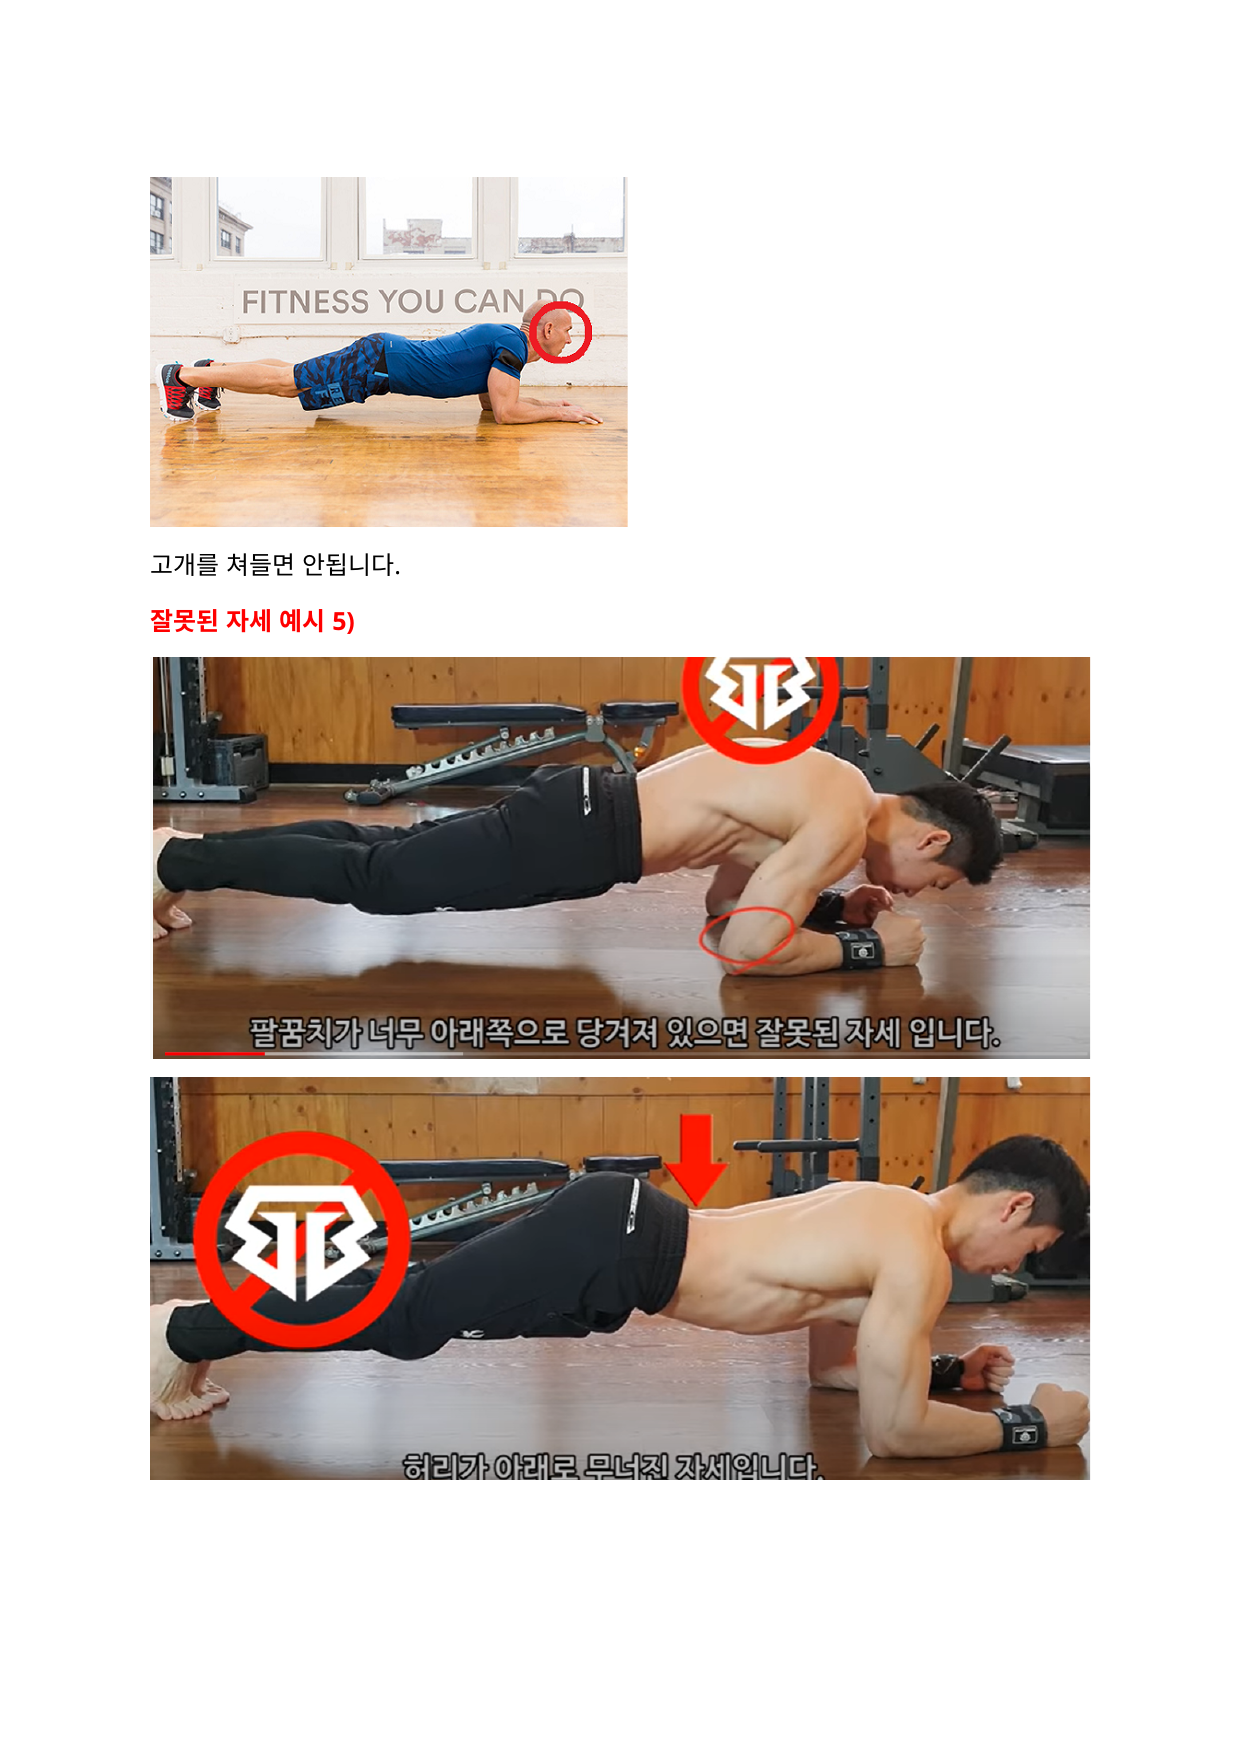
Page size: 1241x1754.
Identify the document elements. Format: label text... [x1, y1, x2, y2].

picture [150, 177, 628, 527]
text 고개를 쳐들면 안됩니다. [150, 546, 1090, 582]
text 잘못된 자세 예시 5) [150, 601, 1090, 637]
picture [150, 657, 1091, 1059]
picture [150, 1077, 1091, 1480]
